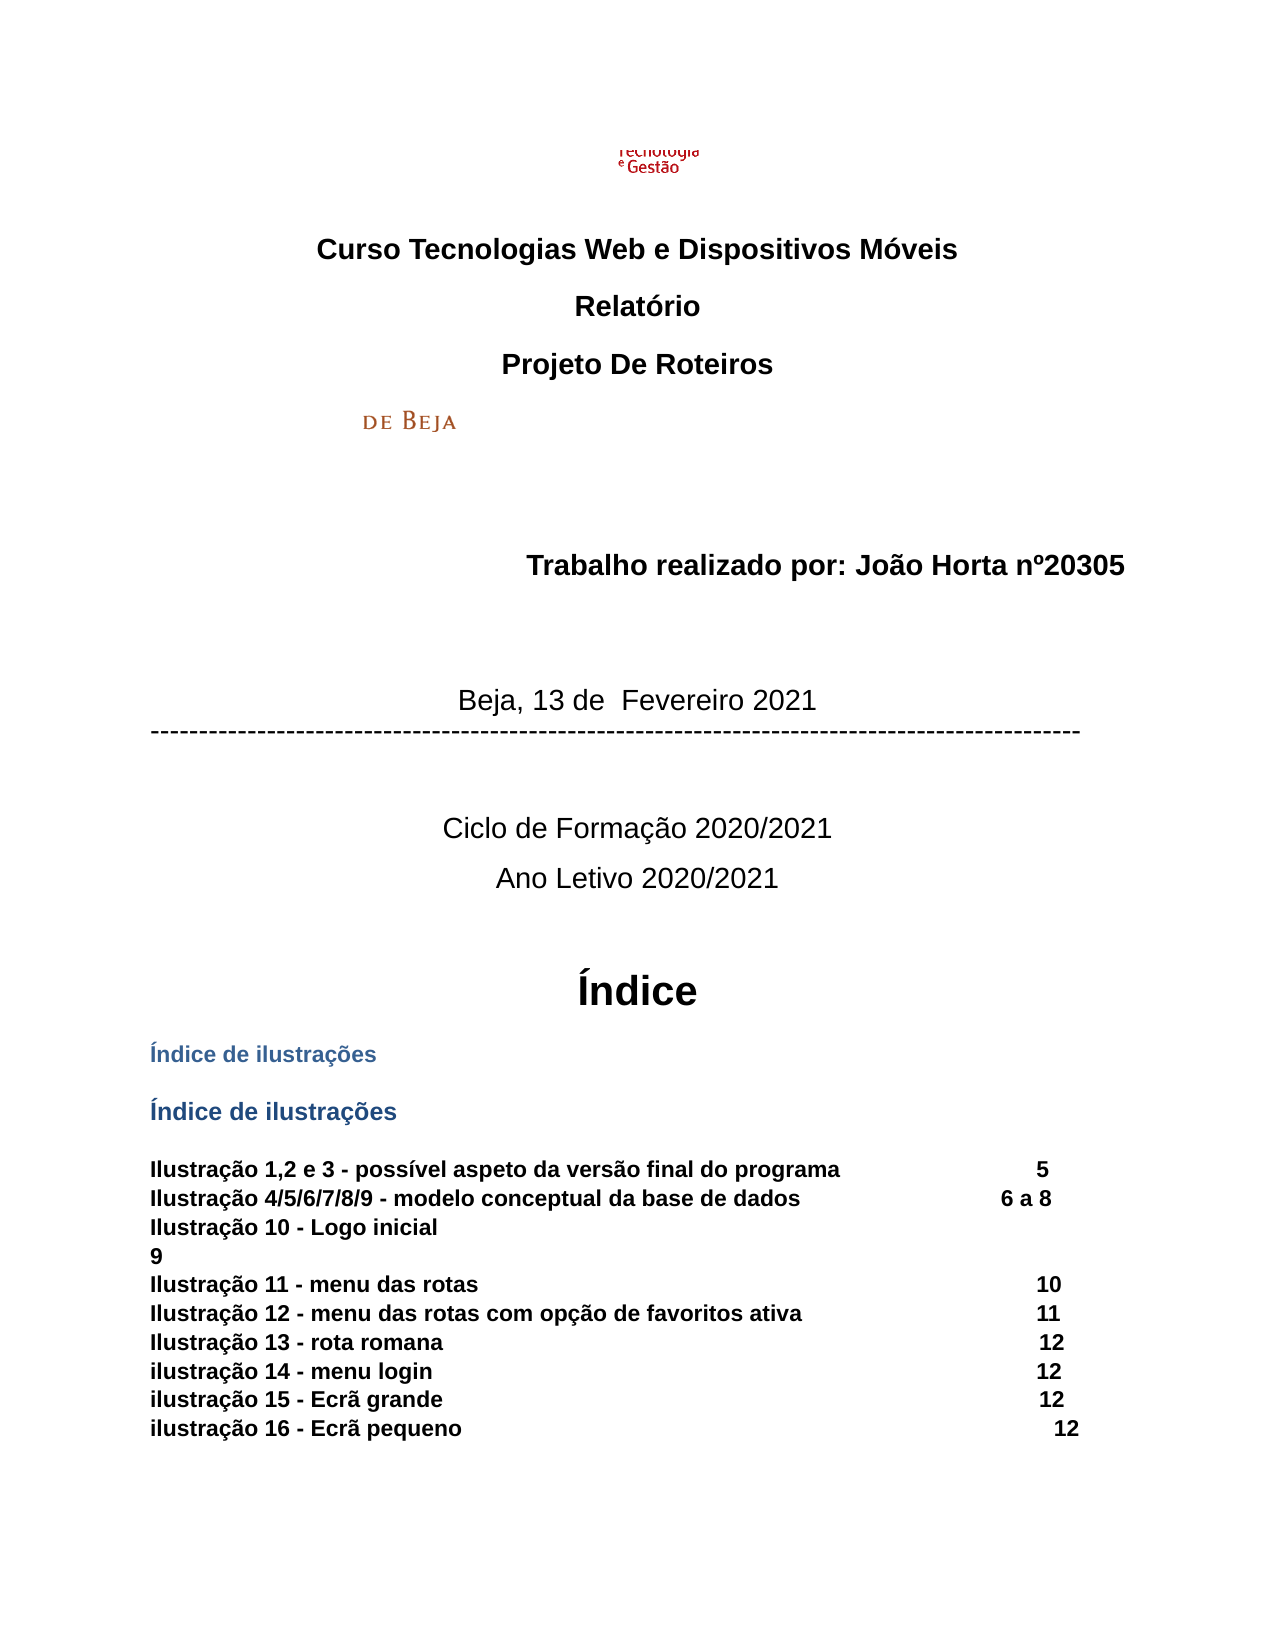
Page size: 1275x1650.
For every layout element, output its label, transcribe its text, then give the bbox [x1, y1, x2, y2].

text Ilustração 1,2 e 3 - possível aspeto da versão final do programa 5 [150, 1155, 1125, 1184]
text Ilustração 10 - Logo inicial 9 [150, 1212, 1125, 1270]
text Ilustração 4/5/6/7/8/9 - modelo conceptual da base de dados 6 a 8 [150, 1184, 1125, 1212]
text Índice de ilustrações [150, 1040, 1125, 1069]
text ilustração 14 - menu login 12 [150, 1356, 1125, 1385]
text Ilustração 12 - menu das rotas com opção de favoritos ativa 11 [150, 1299, 1125, 1327]
text Curso Tecnologias Web e Dispositivos Móveis [150, 236, 1125, 265]
text ------------------------------------------------------------------------------------------------ [150, 717, 1125, 746]
text Ciclo de Formação 2020/2021 [150, 809, 1125, 846]
text Índice [150, 982, 1125, 1011]
text Relatório [150, 294, 1125, 322]
text ilustração 16 - Ecrã pequeno 12 [150, 1414, 1125, 1442]
text Trabalho realizado por: João Horta nº20305 [150, 552, 1125, 581]
text ilustração 15 - Ecrã grande 12 [150, 1385, 1125, 1414]
text Ano Letivo 2020/2021 [150, 859, 1125, 896]
text Índice de ilustrações [150, 1097, 1125, 1126]
text Projeto De Roteiros [150, 351, 1125, 380]
text Ilustração 11 - menu das rotas 10 [150, 1270, 1125, 1299]
text Ilustração 13 - rota romana 12 [150, 1327, 1125, 1356]
text Beja, 13 de Fevereiro 2021 [150, 680, 1125, 717]
